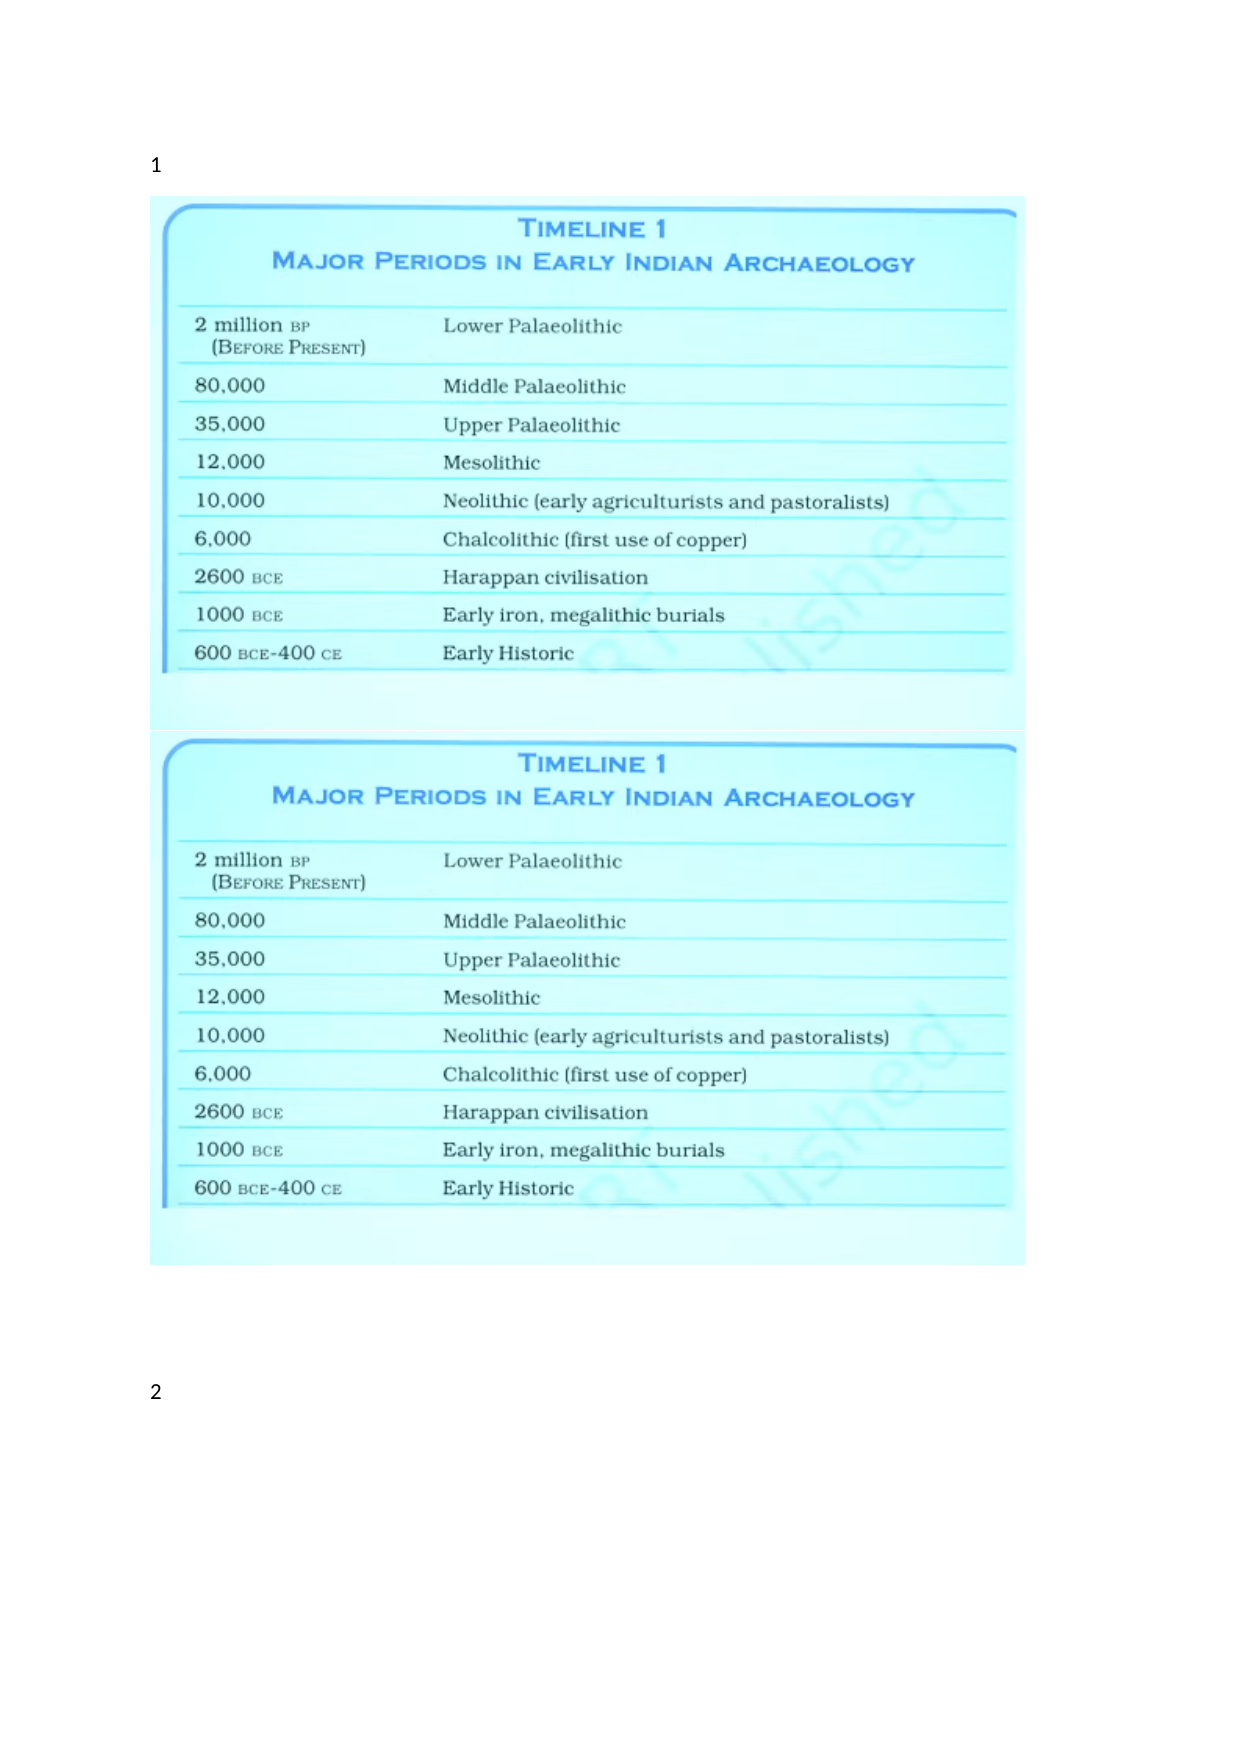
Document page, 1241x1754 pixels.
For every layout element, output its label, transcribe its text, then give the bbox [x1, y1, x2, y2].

picture [150, 731, 1025, 1265]
text 2 [150, 1377, 1090, 1405]
picture [150, 196, 1025, 730]
text 1 [150, 150, 1090, 178]
